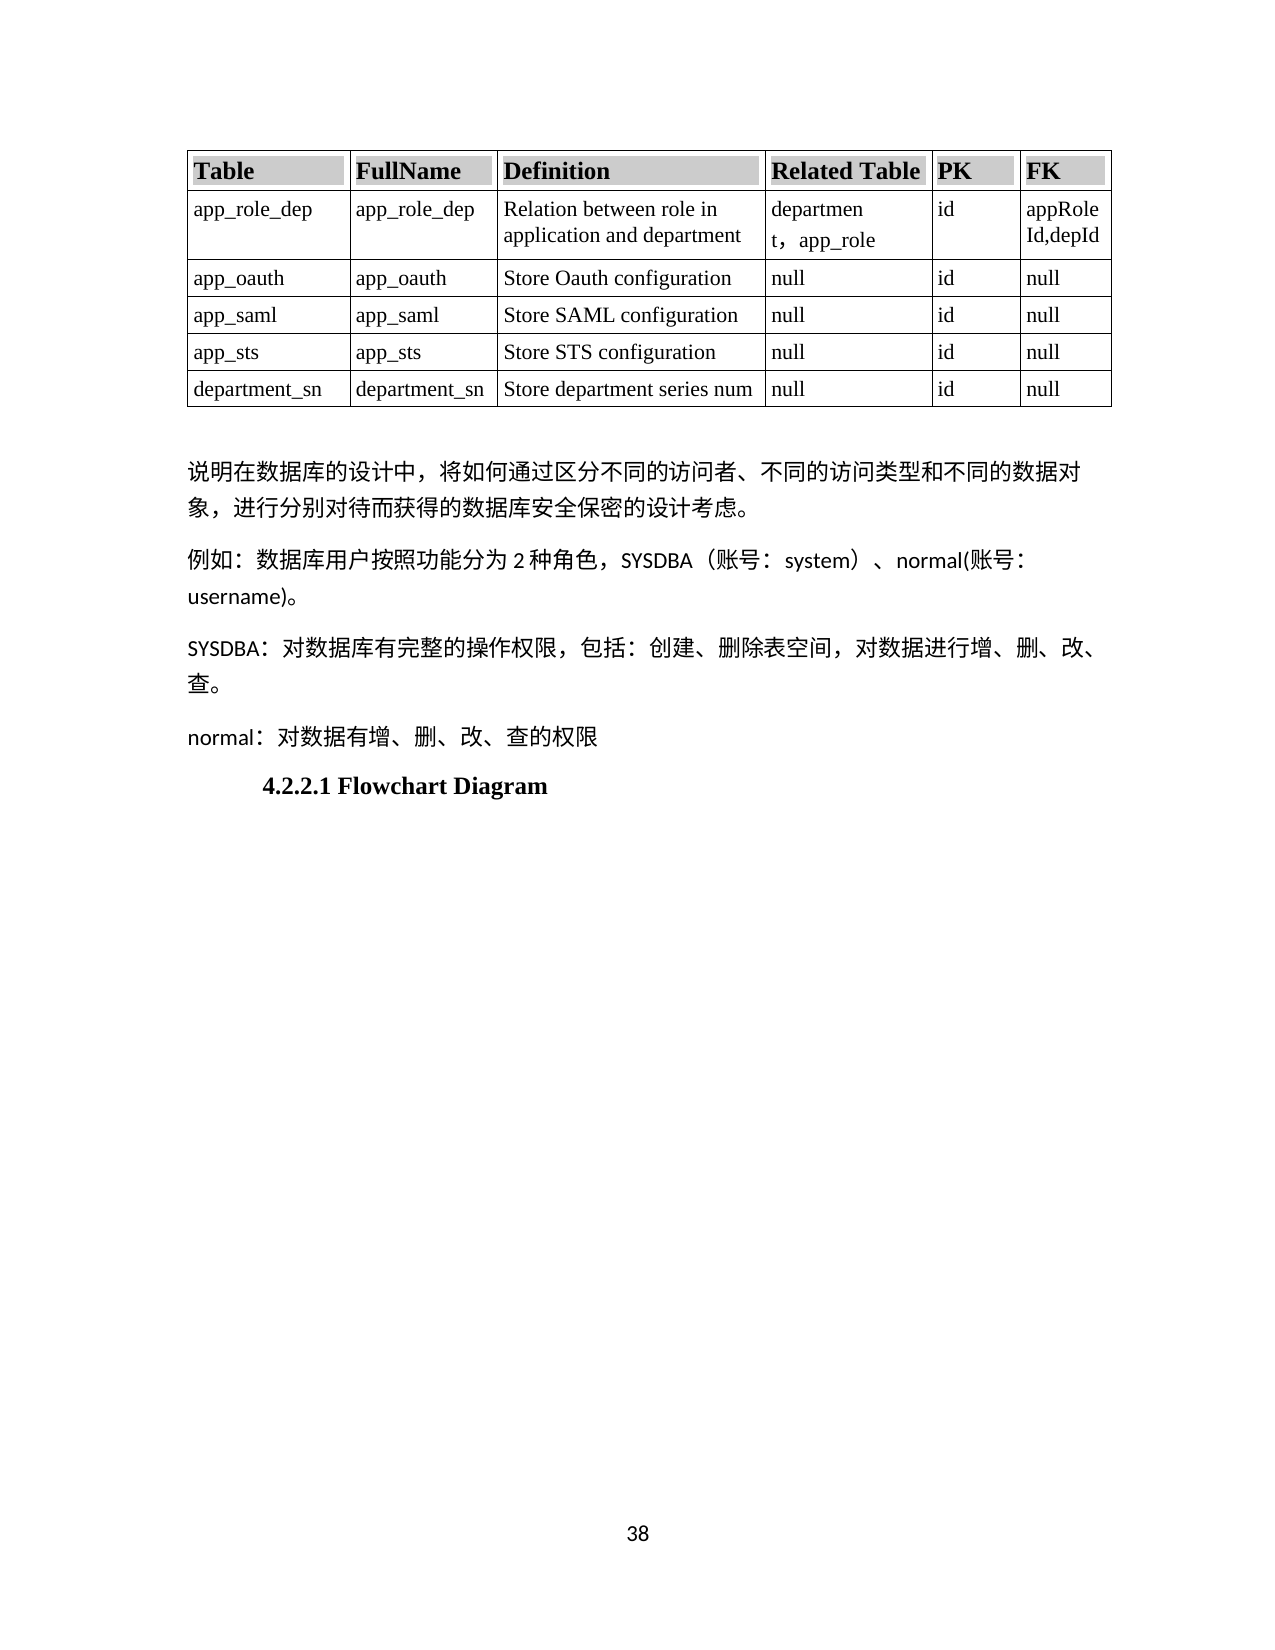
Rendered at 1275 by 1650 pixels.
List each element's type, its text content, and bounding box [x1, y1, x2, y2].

table_cell department_sn [188, 371, 350, 406]
table_cell Store STS configuration [498, 334, 765, 369]
text normal：对数据有增、删、改、查的权限 [187, 718, 1087, 752]
table_cell Relation between role in application and department [498, 191, 765, 259]
table_cell Store department series num [498, 371, 765, 406]
table_cell app_sts [188, 334, 350, 369]
table_cell app_sts [351, 334, 497, 369]
table_cell null [766, 260, 932, 296]
table_header Definition [498, 151, 765, 190]
table_cell app_role_dep [188, 191, 350, 259]
table_cell id [933, 371, 1020, 406]
table_header FullName [351, 151, 497, 190]
table_cell Store SAML configuration [498, 297, 765, 333]
table_cell null [1021, 297, 1111, 333]
table_cell app_saml [351, 297, 497, 333]
table_cell department_sn [351, 371, 497, 406]
table_cell Store Oauth configuration [498, 260, 765, 296]
table_cell appRoleId,depId [1021, 191, 1111, 259]
table_cell null [766, 371, 932, 406]
table_header Table [188, 151, 350, 190]
table_cell null [766, 297, 932, 333]
table_cell app_role_dep [351, 191, 497, 259]
text 4.2.2.1 Flowchart Diagram [187, 771, 1087, 800]
table_cell id [933, 191, 1020, 259]
text SYSDBA：对数据库有完整的操作权限，包括：创建、删除表空间，对数据进行增、删、改、查。 [187, 630, 1087, 699]
table_header FK [1021, 151, 1111, 190]
table_cell department，app_role [766, 191, 932, 259]
table_cell app_oauth [351, 260, 497, 296]
table_cell null [1021, 334, 1111, 369]
table_cell id [933, 260, 1020, 296]
table_cell null [766, 334, 932, 369]
table_cell app_saml [188, 297, 350, 333]
table_header PK [933, 151, 1020, 190]
table_cell id [933, 297, 1020, 333]
text 例如：数据库用户按照功能分为2种角色，SYSDBA（账号：system）、normal(账号：username)。 [187, 542, 1087, 611]
text 说明在数据库的设计中，将如何通过区分不同的访问者、不同的访问类型和不同的数据对象，进行分别对待而获得的数据库安全保密的设计考虑。 [187, 453, 1087, 523]
table_header Related Table [766, 151, 932, 190]
table_cell id [933, 334, 1020, 369]
table_cell null [1021, 371, 1111, 406]
table_cell null [1021, 260, 1111, 296]
table_cell app_oauth [188, 260, 350, 296]
